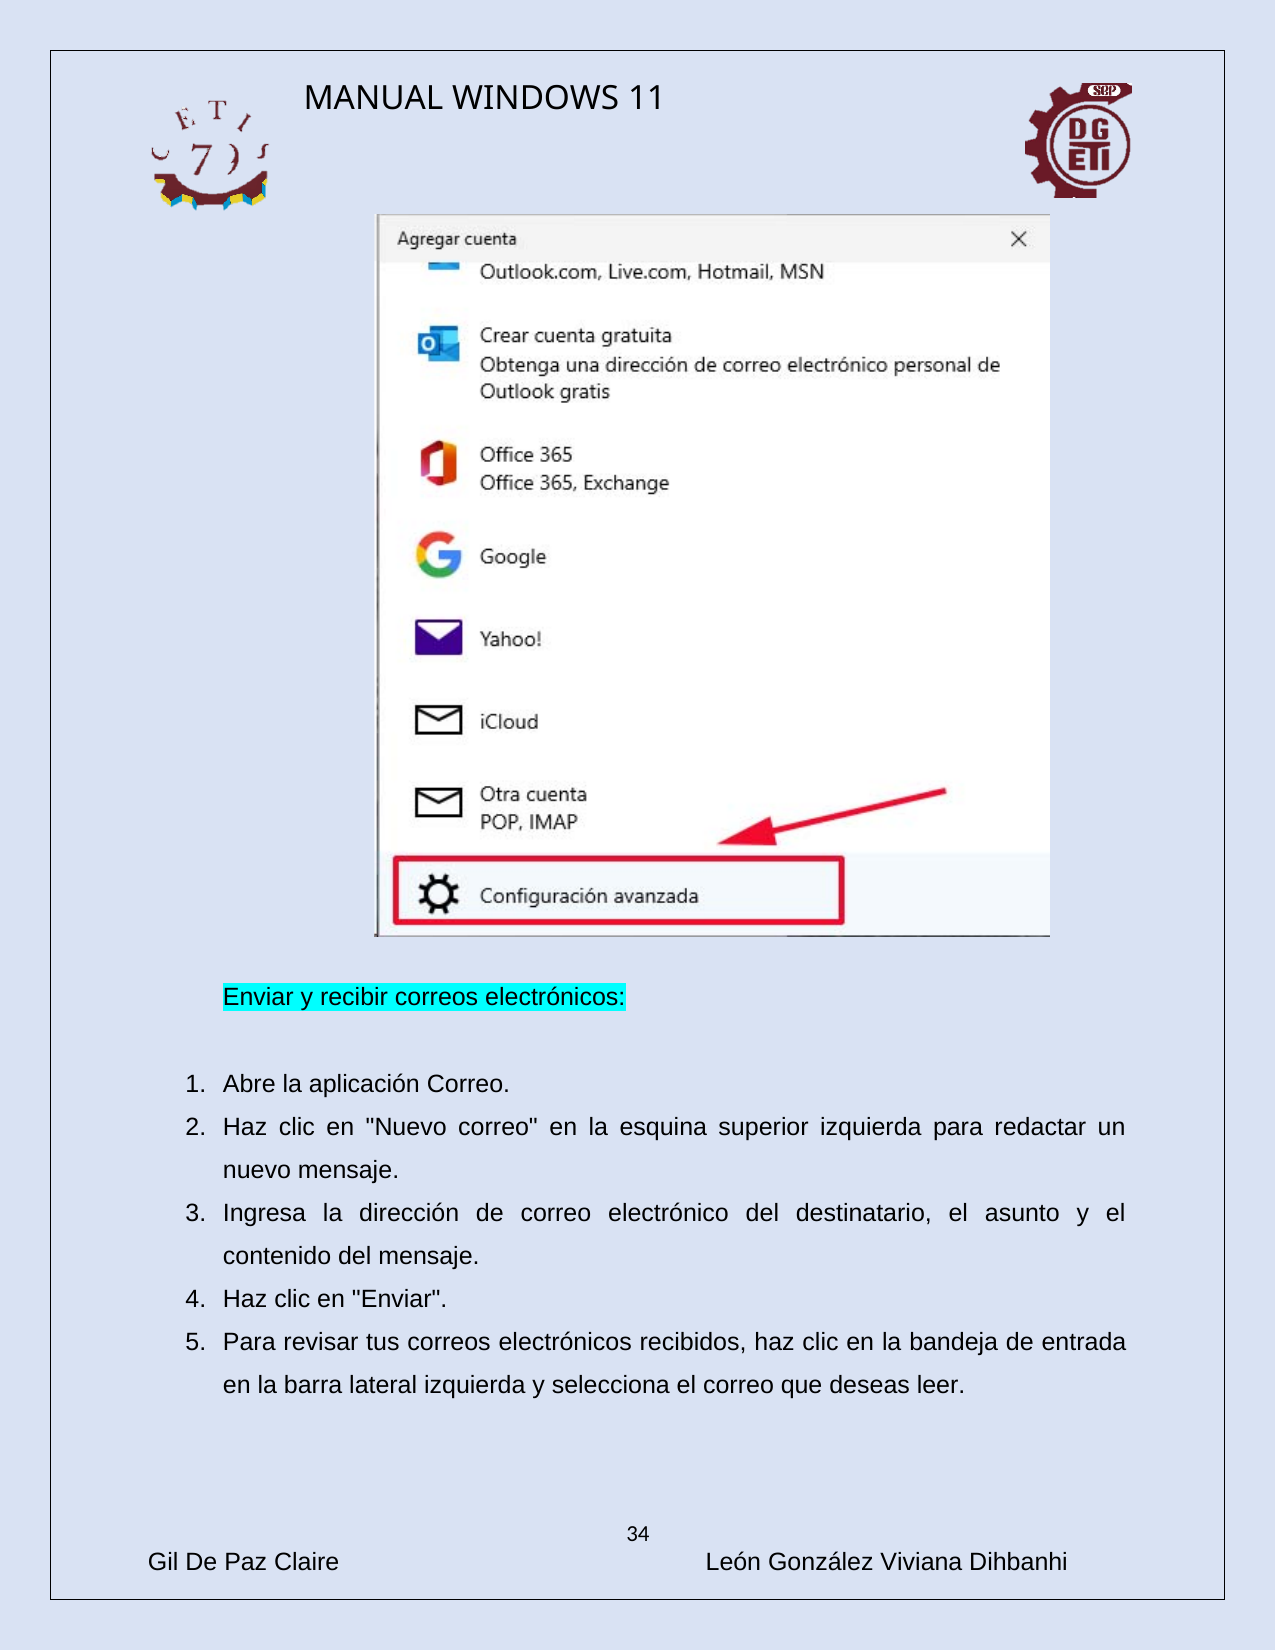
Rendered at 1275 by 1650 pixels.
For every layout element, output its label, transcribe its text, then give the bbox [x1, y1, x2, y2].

list Haz clic en "Enviar". [185, 1284, 1127, 1313]
list Enviar y recibir correos electrónicos: [223, 982, 1127, 1011]
list Abre la aplicación Correo. [185, 1069, 1127, 1097]
picture [374, 214, 1050, 937]
picture [1024, 83, 1138, 199]
list Para revisar tus correos electrónicos recibidos, haz clic en la bandeja de entrada en la barra lateral izquierda y selecciona el correo que deseas leer. [185, 1327, 1127, 1399]
list Ingresa la dirección de correo electrónico del destinatario, el asunto y el contenido del mensaje. [185, 1198, 1127, 1270]
picture [147, 90, 281, 224]
list Haz clic en "Nuevo correo" en la esquina superior izquierda para redactar un nuevo mensaje. [185, 1112, 1127, 1184]
